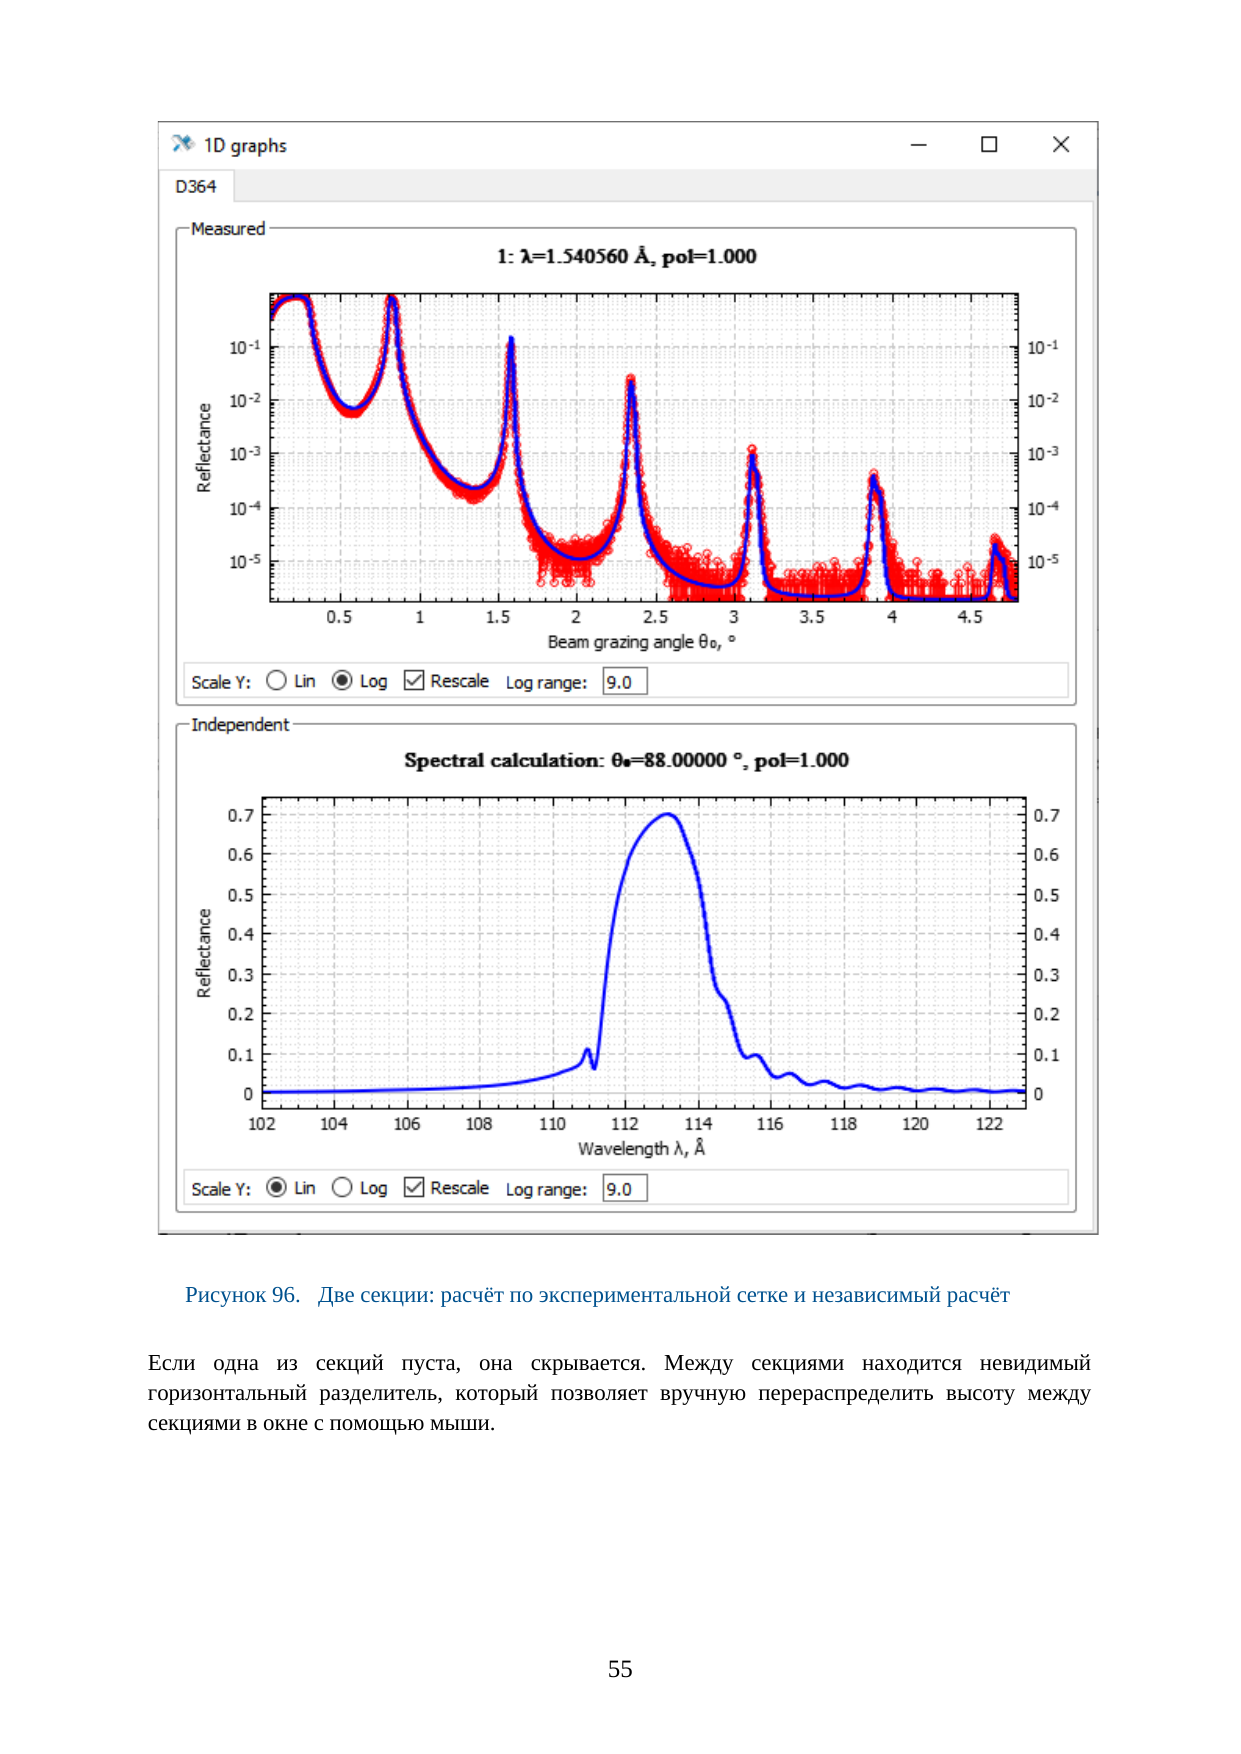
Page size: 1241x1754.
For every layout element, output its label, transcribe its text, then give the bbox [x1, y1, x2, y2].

list Две секции: расчёт по экспериментальной сетке и независимый расчёт [170, 1235, 1093, 1307]
text Если одна из секций пуста, она скрывается. Между секциями находится невидимый горизонтальный разделитель, который позволяет вручную перераспределить высоту между секциями в окне с помощью мыши. [148, 1348, 1093, 1435]
picture [157, 121, 1099, 1235]
